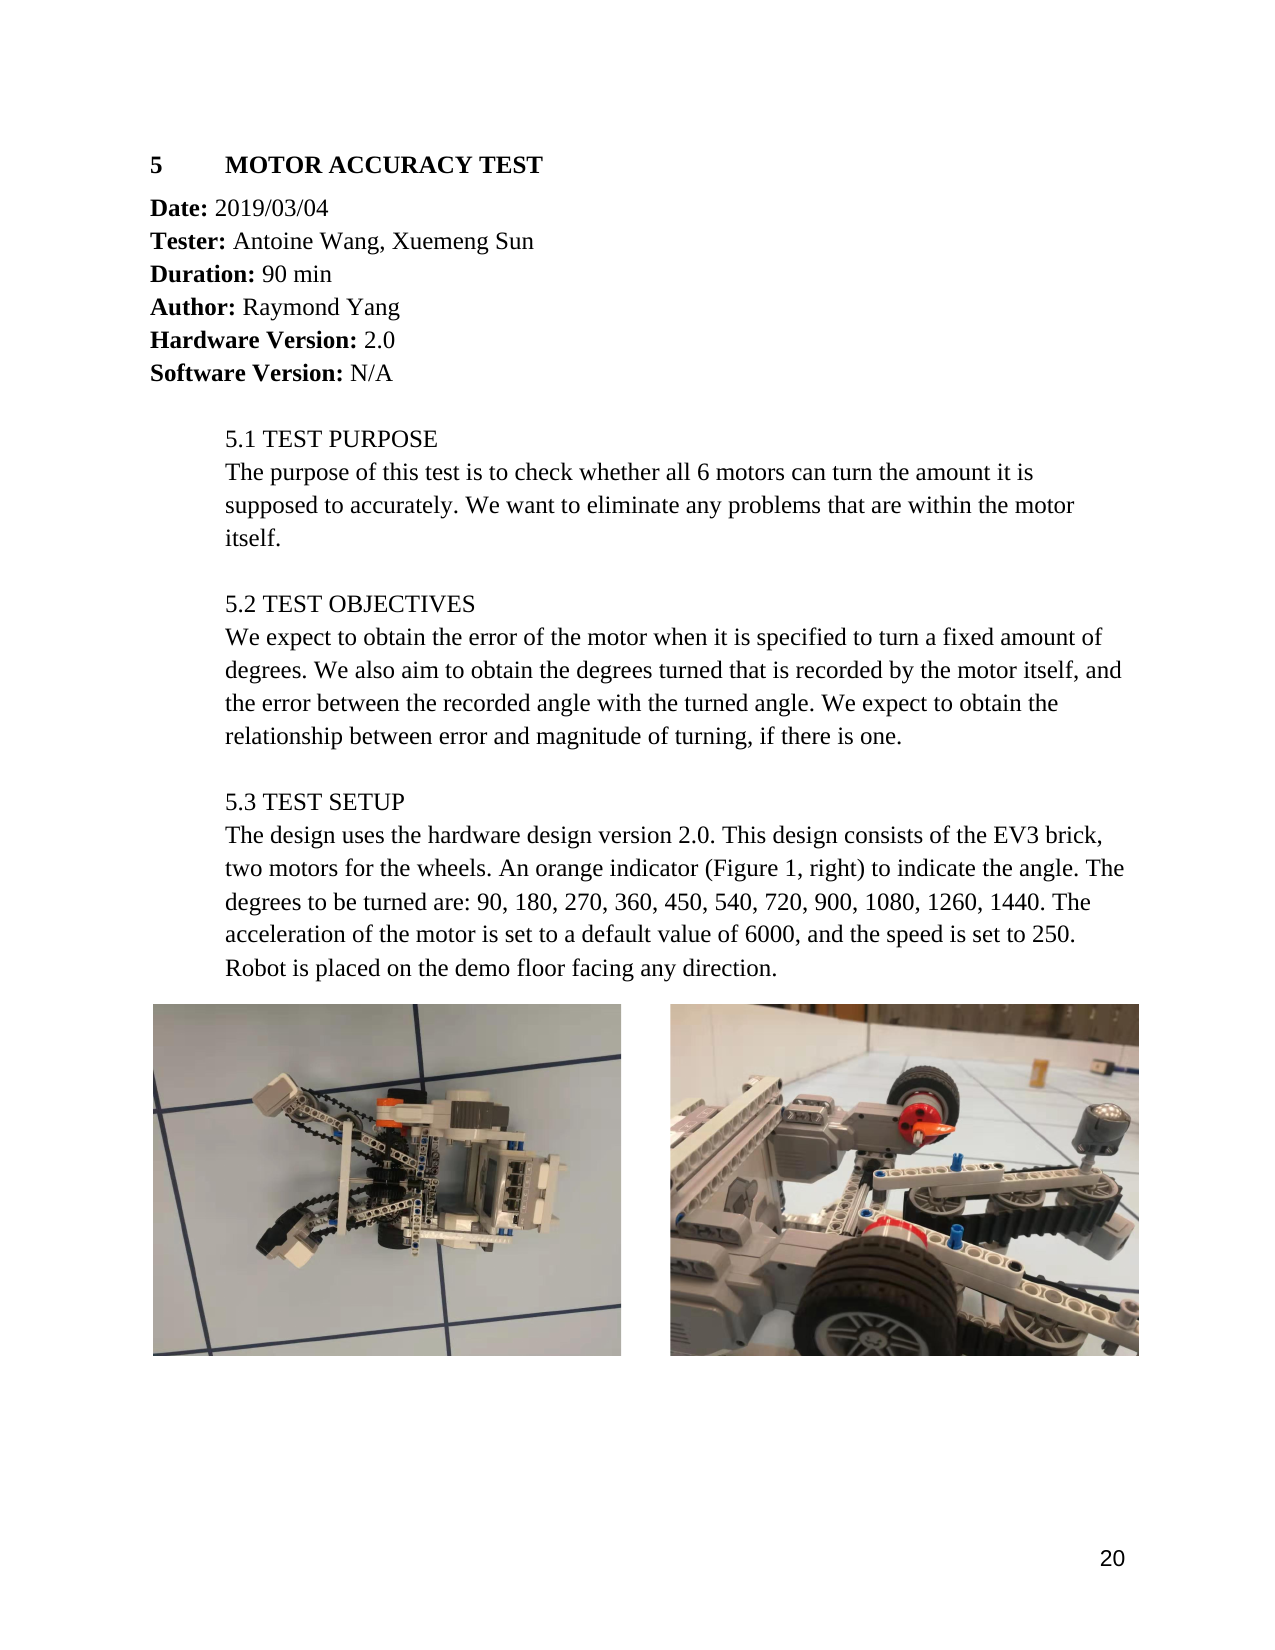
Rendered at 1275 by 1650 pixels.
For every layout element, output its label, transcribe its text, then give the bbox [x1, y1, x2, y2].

picture [670, 1004, 1139, 1356]
text Software Version: N/A [150, 358, 1125, 387]
text We expect to obtain the error of the motor when it is specified to turn a fixed amount of degrees. We also aim to obtain the degrees turned that is recorded by the motor itself, and the error between the recorded angle with the turned angle. We expect to obtain the relationship between error and magnitude of turning, if there is one. [225, 622, 1125, 750]
text 5.3 TEST SETUP [225, 787, 1125, 816]
text Date: 2019/03/04 [150, 193, 1125, 222]
picture [153, 1004, 622, 1356]
text 5.1 TEST PURPOSE [225, 424, 1125, 453]
text 5.2 TEST OBJECTIVES [225, 589, 1125, 618]
subtitle 5 MOTOR ACCURACY TEST [150, 150, 1125, 179]
text Duration: 90 min [150, 259, 1125, 288]
text Author: Raymond Yang [150, 292, 1125, 321]
text Hardware Version: 2.0 [150, 325, 1125, 354]
text The purpose of this test is to check whether all 6 motors can turn the amount it is supposed to accurately. We want to eliminate any problems that are within the motor itself. [225, 457, 1125, 552]
text The design uses the hardware design version 2.0. This design consists of the EV3 brick, two motors for the wheels. An orange indicator (Figure 1, right) to indicate the angle. The degrees to be turned are: 90, 180, 270, 360, 450, 540, 720, 900, 1080, 1260, 1440. The acceleration of the motor is set to a default value of 6000, and the speed is set to 250. Robot is placed on the demo floor facing any direction. [225, 821, 1125, 981]
text Tester: Antoine Wang, Xuemeng Sun [150, 226, 1125, 255]
